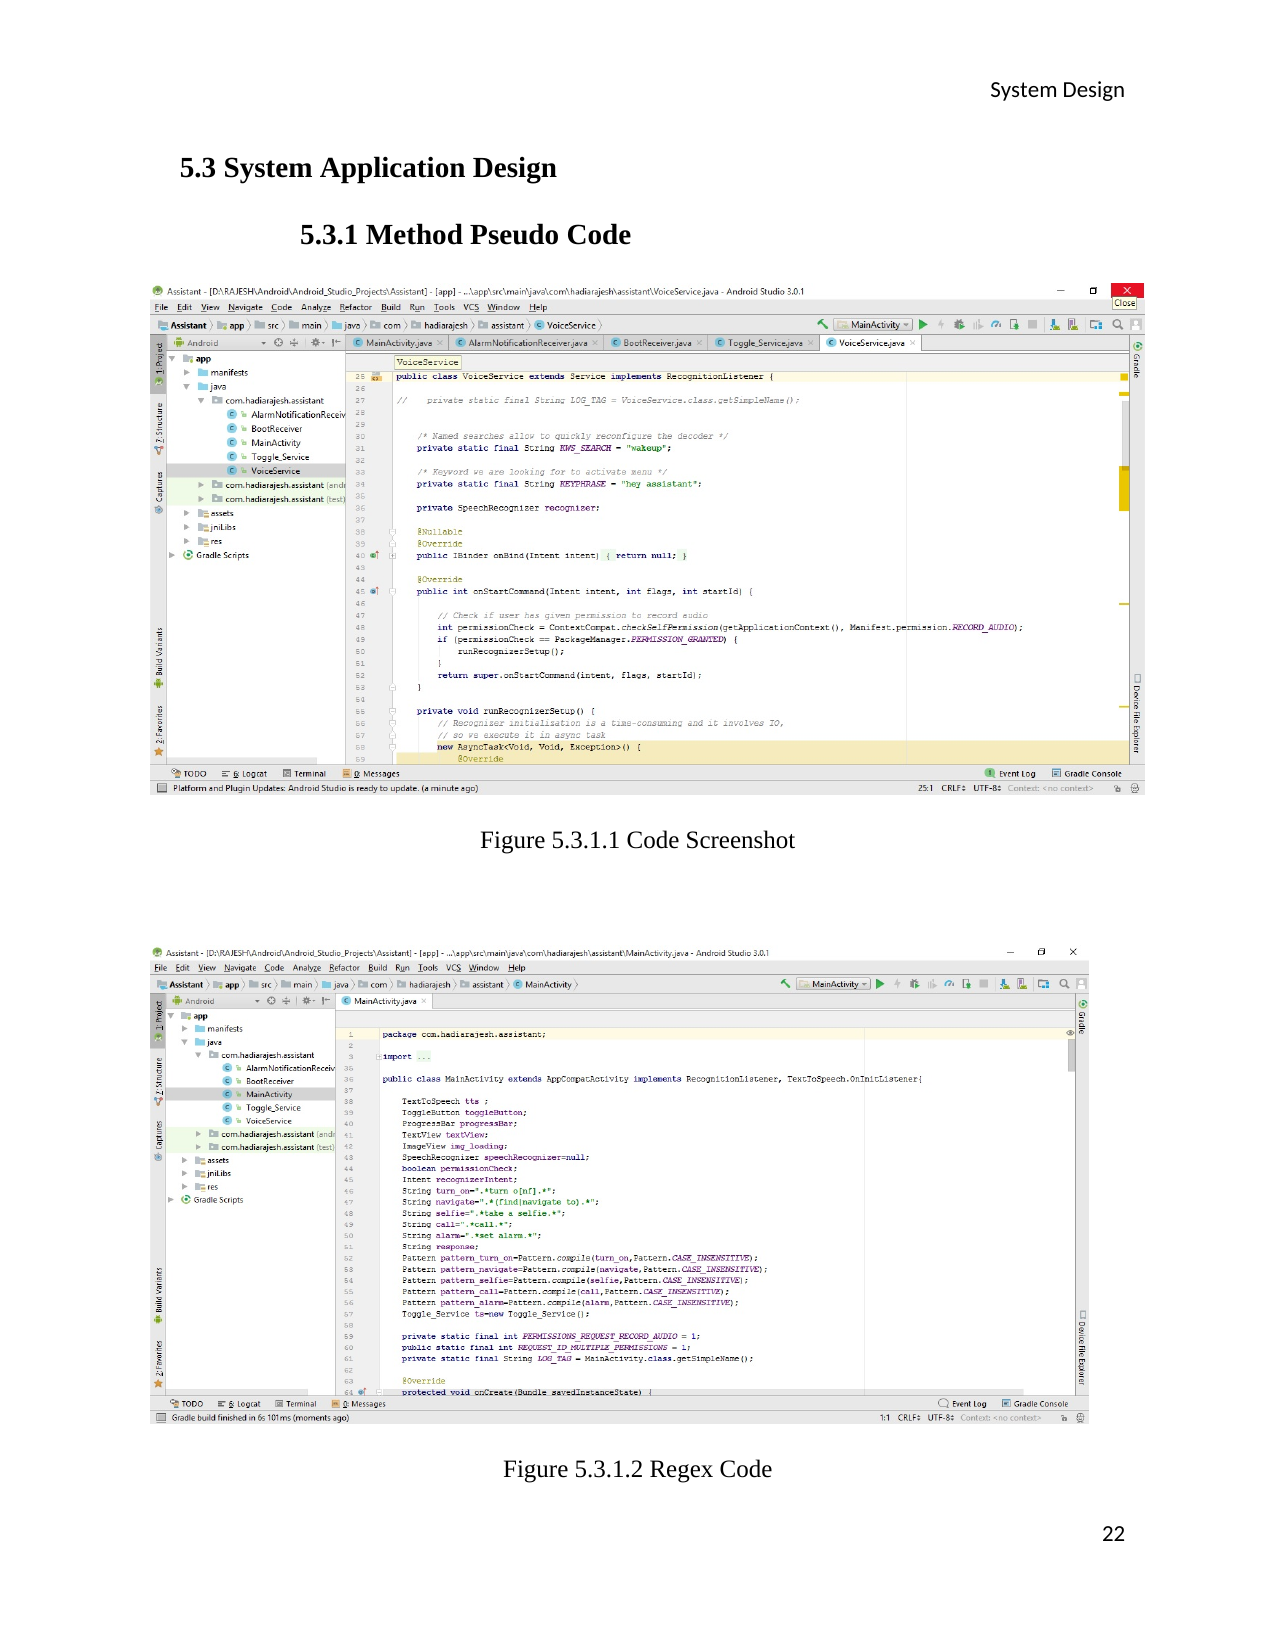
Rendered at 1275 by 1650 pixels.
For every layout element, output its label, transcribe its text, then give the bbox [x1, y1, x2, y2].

text Figure 5.3.1.1 Code Screenshot [150, 826, 1125, 854]
picture [150, 283, 1145, 795]
text 5.3.1 Method Pseudo Code [225, 217, 1125, 251]
picture [150, 945, 1089, 1424]
text Figure 5.3.1.2 Regex Code [150, 1454, 1125, 1483]
text 5.3 System Application Design [179, 150, 1125, 183]
